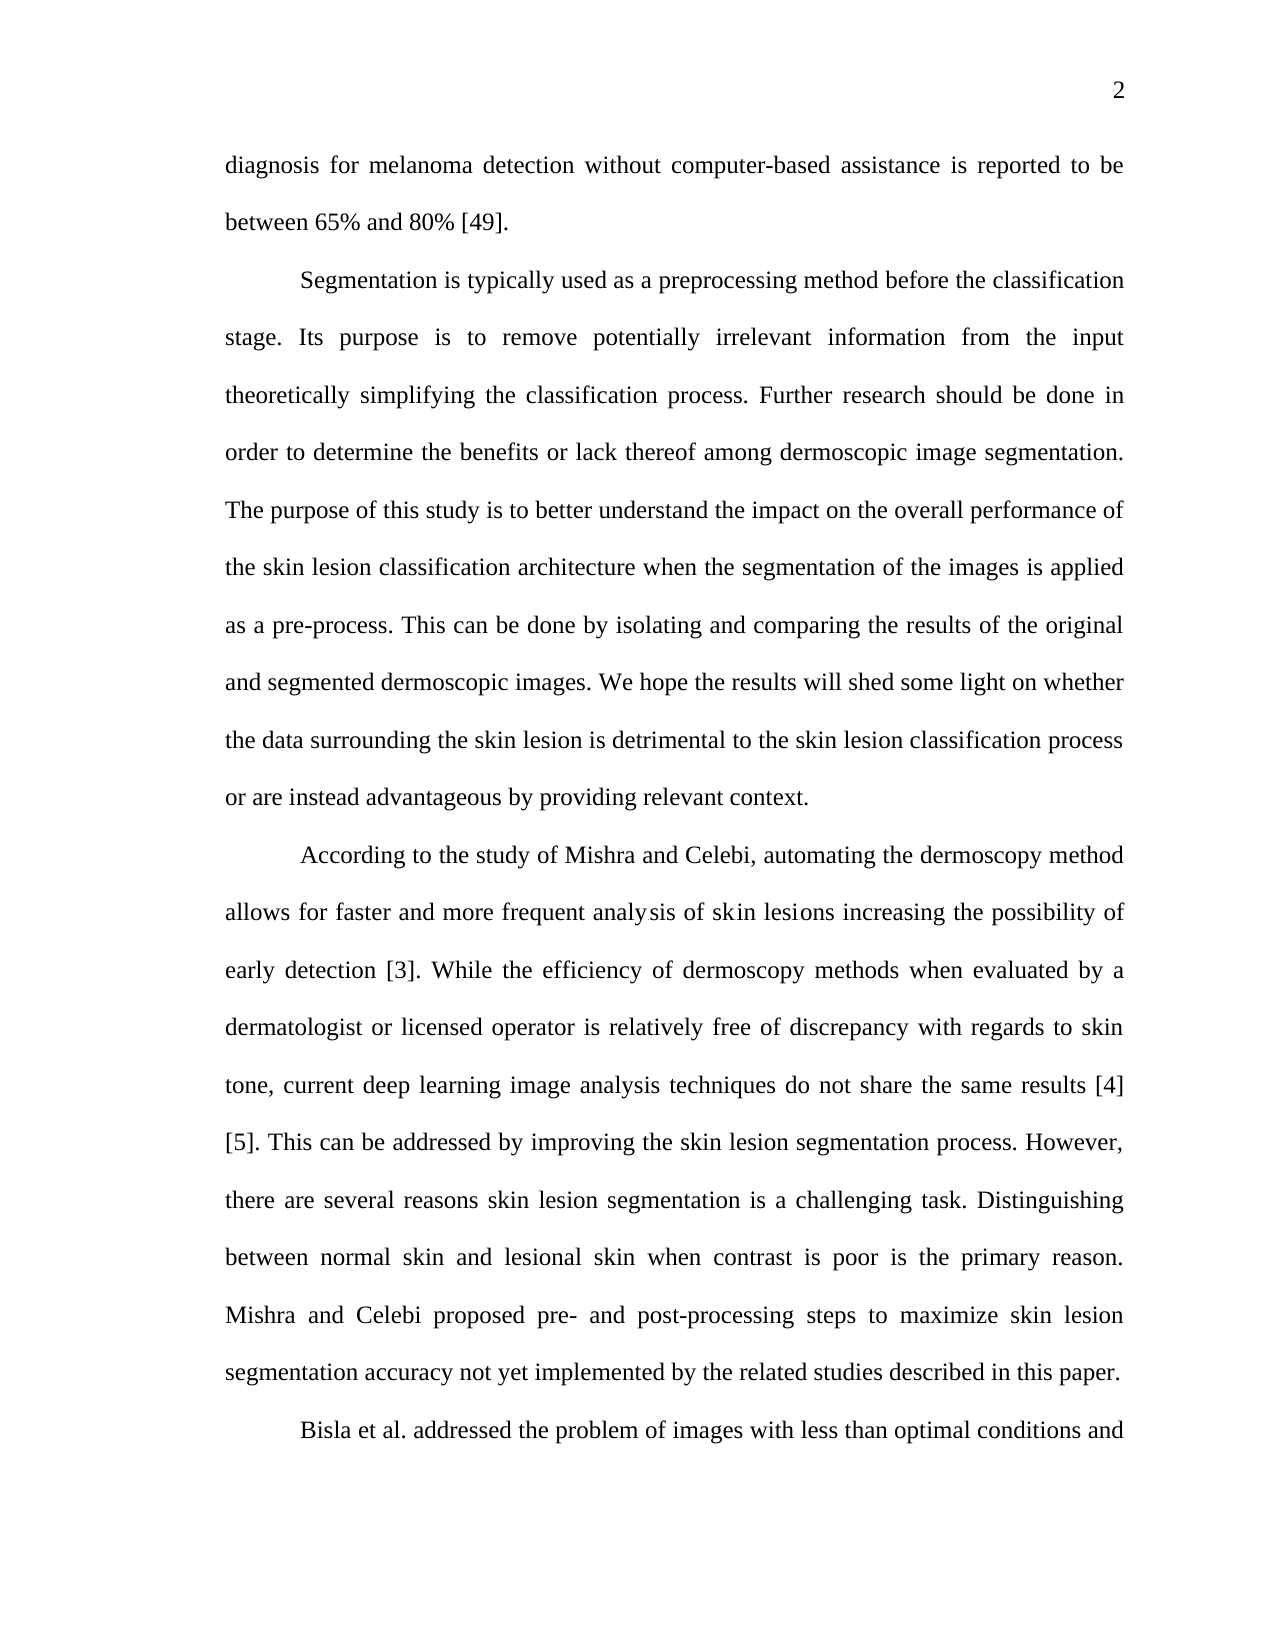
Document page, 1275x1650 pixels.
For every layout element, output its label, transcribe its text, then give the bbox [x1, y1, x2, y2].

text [225, 150, 1125, 236]
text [225, 1415, 1125, 1444]
text According to the study of Mishra and Celebi, automating the dermoscopy method allows for faster and more frequent analy.sis of sk.in lesi.ons increasing the possibility of early detection [3]. While the efficiency of dermoscopy methods when evaluated by a dermatologist or licensed operator is relatively free of discrepancy with regards to skin tone, current deep learning image analysis techniques do not share the same results [4][5]. This can be addressed by improving the skin lesion segmentation process. However, there are several reasons skin lesion segmentation is a challenging task. Distinguishing between normal skin and lesional skin when contrast is poor is the primary reason. Mishra and Celebi proposed pre- and post-processing steps to maximize skin lesion segmentation accuracy not yet implemented by the related studies described in this paper. [225, 840, 1125, 1386]
text Segmentation is typically used as a preprocessing method before the classification stage. Its purpose is to remove potentially irrelevant information from the input theoretically simplifying the classification process. Further research should be done in order to determine the benefits or lack thereof among dermoscopic image segmentation. The purpose of this study is to better understand the impact on the overall performance of the skin lesion classification architecture when the segmentation of the images is applied as a pre-process. This can be done by isolating and comparing the results of the original and segmented dermoscopic images. We hope the results will shed some light on whether the data surrounding the skin lesion is detrimental to the skin lesion classification process or are instead advantageous by providing relevant context. [225, 265, 1125, 811]
